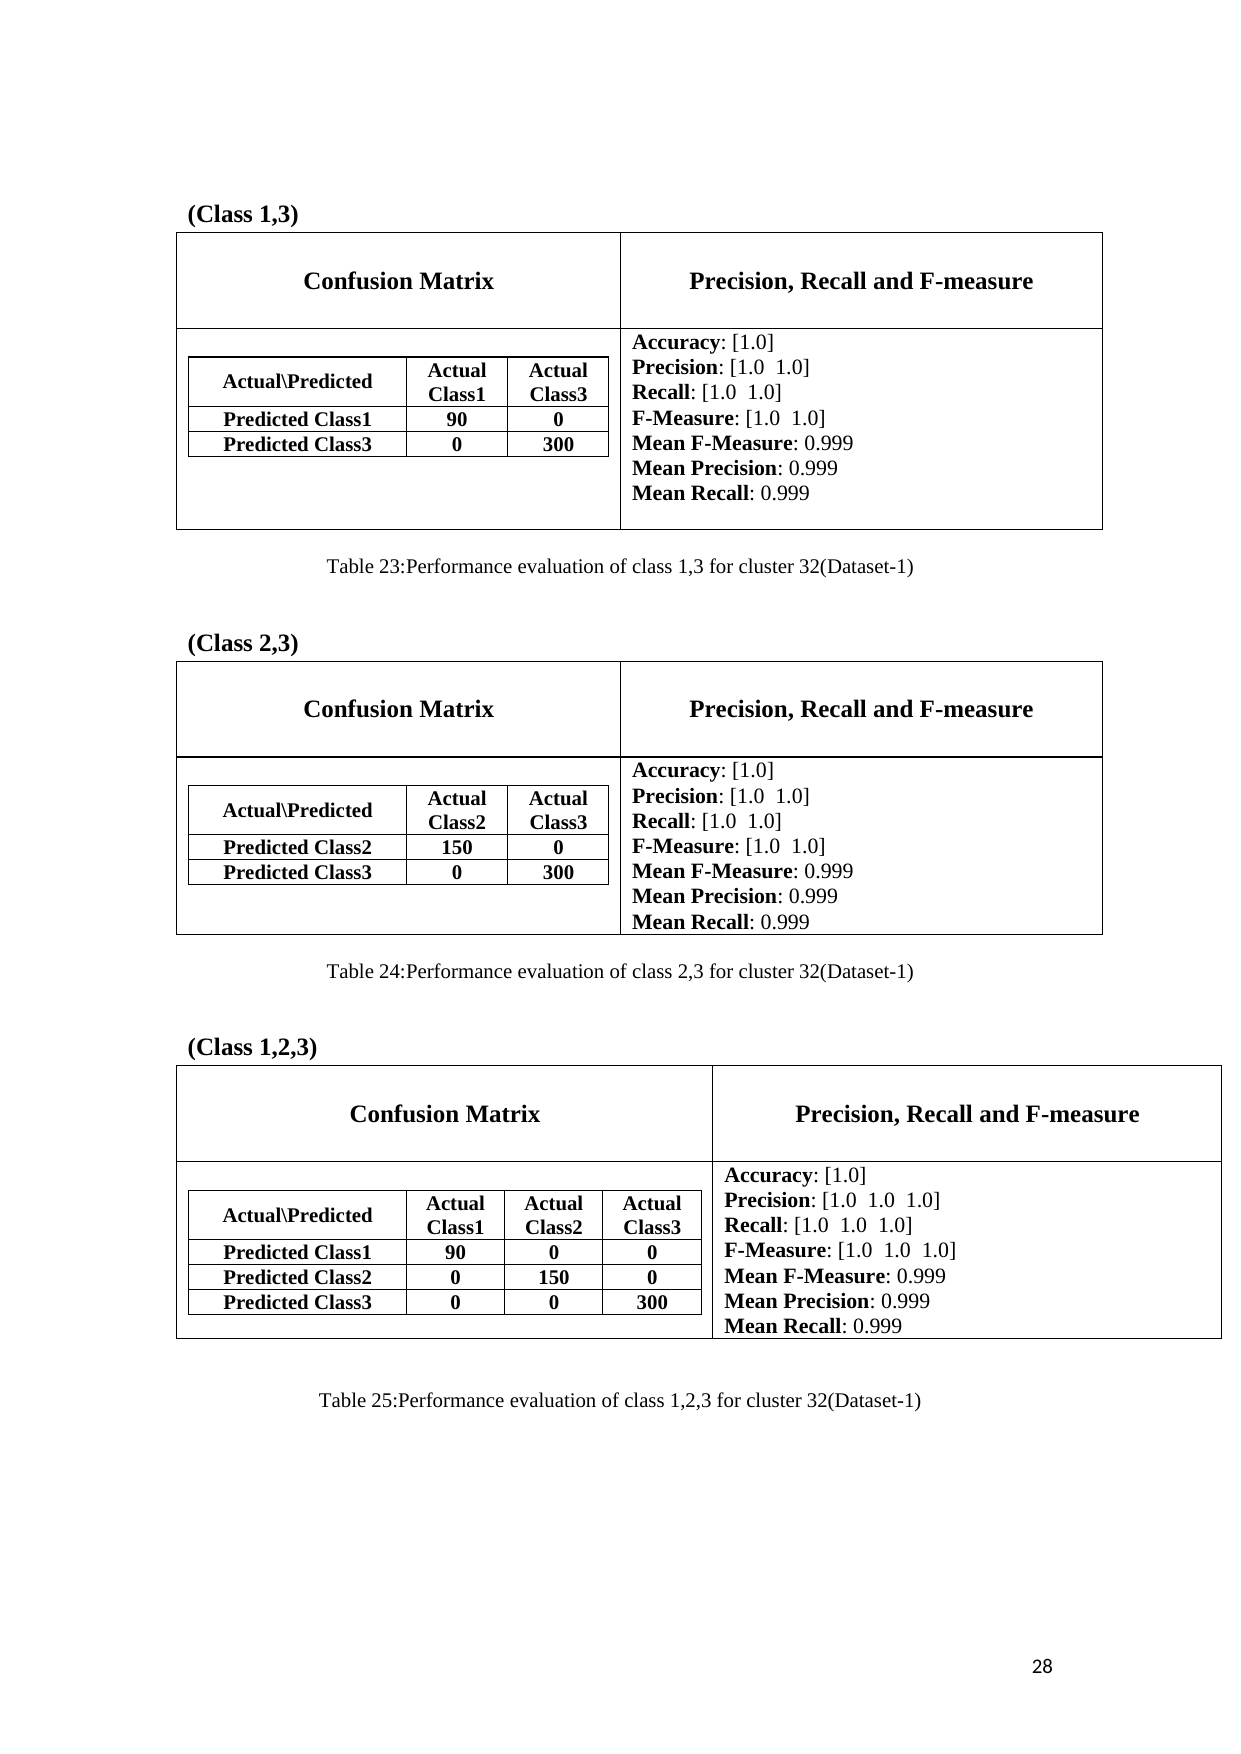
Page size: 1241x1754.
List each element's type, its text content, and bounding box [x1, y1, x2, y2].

text Table 23:Performance evaluation of class 1,3 for cluster 32(Dataset-1) [187, 554, 1053, 578]
text Table 25:Performance evaluation of class 1,2,3 for cluster 32(Dataset-1) [187, 1387, 1053, 1412]
text Table 24:Performance evaluation of class 2,3 for cluster 32(Dataset-1) [187, 959, 1053, 983]
table_header Precision, Recall and F-measure [713, 1066, 1221, 1161]
table_cell Accuracy: [1.0] Precision: [1.0 1.0] Recall: [1.0 1.0] F-Measure: [1.0 1.0] Mean F-Measure: 0.999 Mean Precision: 0.999 Mean Recall: 0.999 [621, 329, 1102, 529]
table_header Confusion Matrix [177, 662, 620, 756]
subtitle (Class 1,2,3) [187, 1032, 1053, 1061]
table_header Confusion Matrix [177, 1066, 712, 1161]
table_cell [177, 329, 620, 529]
table_header Confusion Matrix [177, 233, 620, 328]
subtitle (Class 1,3) [187, 199, 1053, 228]
table_cell Accuracy: [1.0] Precision: [1.0 1.0] Recall: [1.0 1.0] F-Measure: [1.0 1.0] Mean F-Measure: 0.999 Mean Precision: 0.999 Mean Recall: 0.999 [621, 758, 1102, 934]
table_cell [177, 1162, 712, 1338]
table_cell Accuracy: [1.0] Precision: [1.0 1.0 1.0] Recall: [1.0 1.0 1.0] F-Measure: [1.0 1.0 1.0] Mean F-Measure: 0.999 Mean Precision: 0.999 Mean Recall: 0.999 [713, 1162, 1221, 1338]
table_header Precision, Recall and F-measure [621, 662, 1102, 756]
subtitle (Class 2,3) [187, 628, 1053, 656]
table_header Precision, Recall and F-measure [621, 233, 1102, 328]
table_cell [177, 758, 620, 934]
